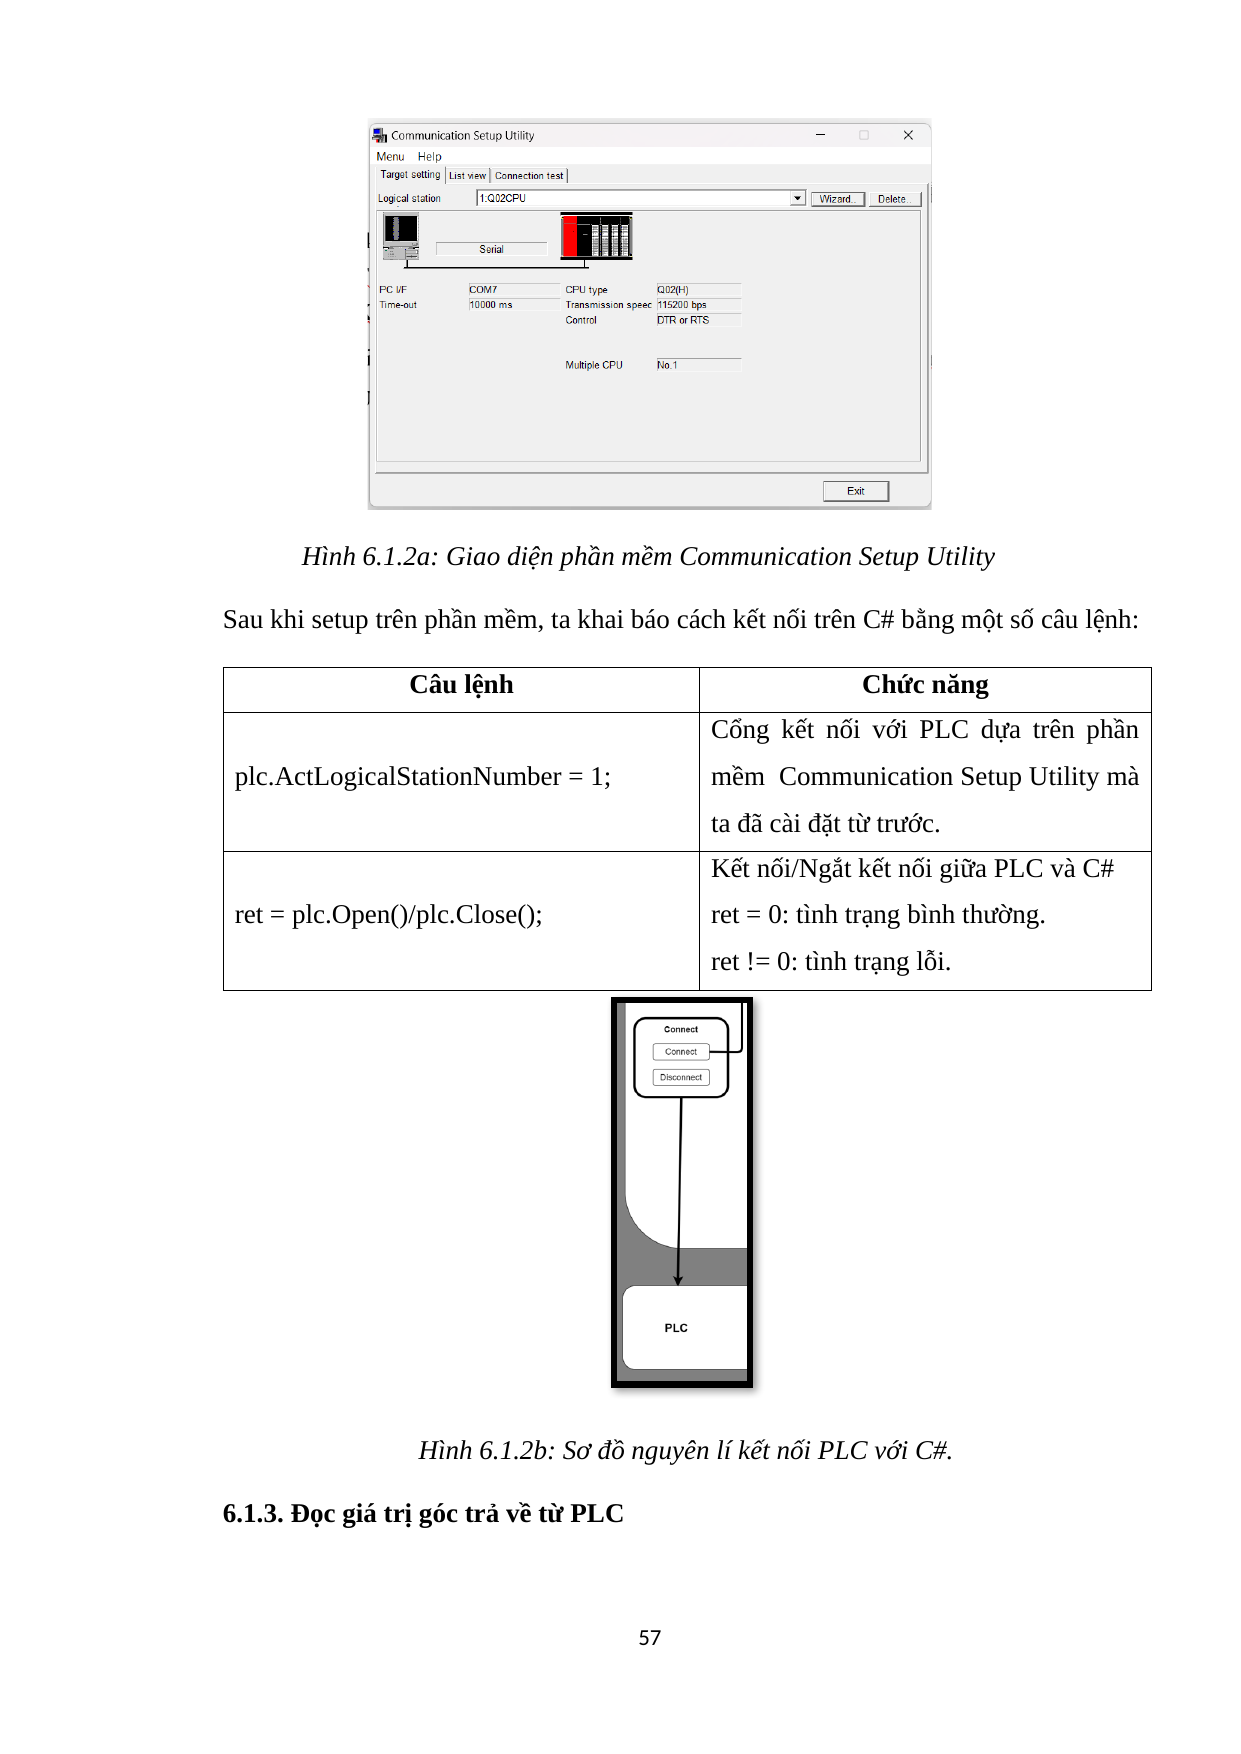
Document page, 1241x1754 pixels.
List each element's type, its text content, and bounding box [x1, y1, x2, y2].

picture [617, 1003, 747, 1381]
table_cell plc.ActLogicalStationNumber = 1; [224, 713, 699, 851]
table_cell ret = plc.Open()/plc.Close(); [224, 852, 699, 989]
table_cell Cổng kết nối với PLC dựa trên phần mềm Communication Setup Utility mà ta đã cài đặt từ trước. [700, 713, 1151, 851]
table_header Câu lệnh [224, 668, 699, 712]
picture [367, 118, 932, 510]
text Hình 6.1.2b: Sơ đồ nguyên lí kết nối PLC với C#. [223, 1434, 1152, 1465]
text Hình 6.1.2a: Giao diện phần mềm Communication Setup Utility [148, 540, 1152, 571]
list 6.1.3. Đọc giá trị góc trả về từ PLC [223, 1497, 1152, 1528]
table_cell Kết nối/Ngắt kết nối giữa PLC và C# ret = 0: tình trạng bình thường. ret != 0: tình trạng lỗi. [700, 852, 1151, 989]
table_header Chức năng [700, 668, 1151, 712]
text Sau khi setup trên phần mềm, ta khai báo cách kết nối trên C# bằng một số câu lệnh: [223, 604, 1152, 635]
